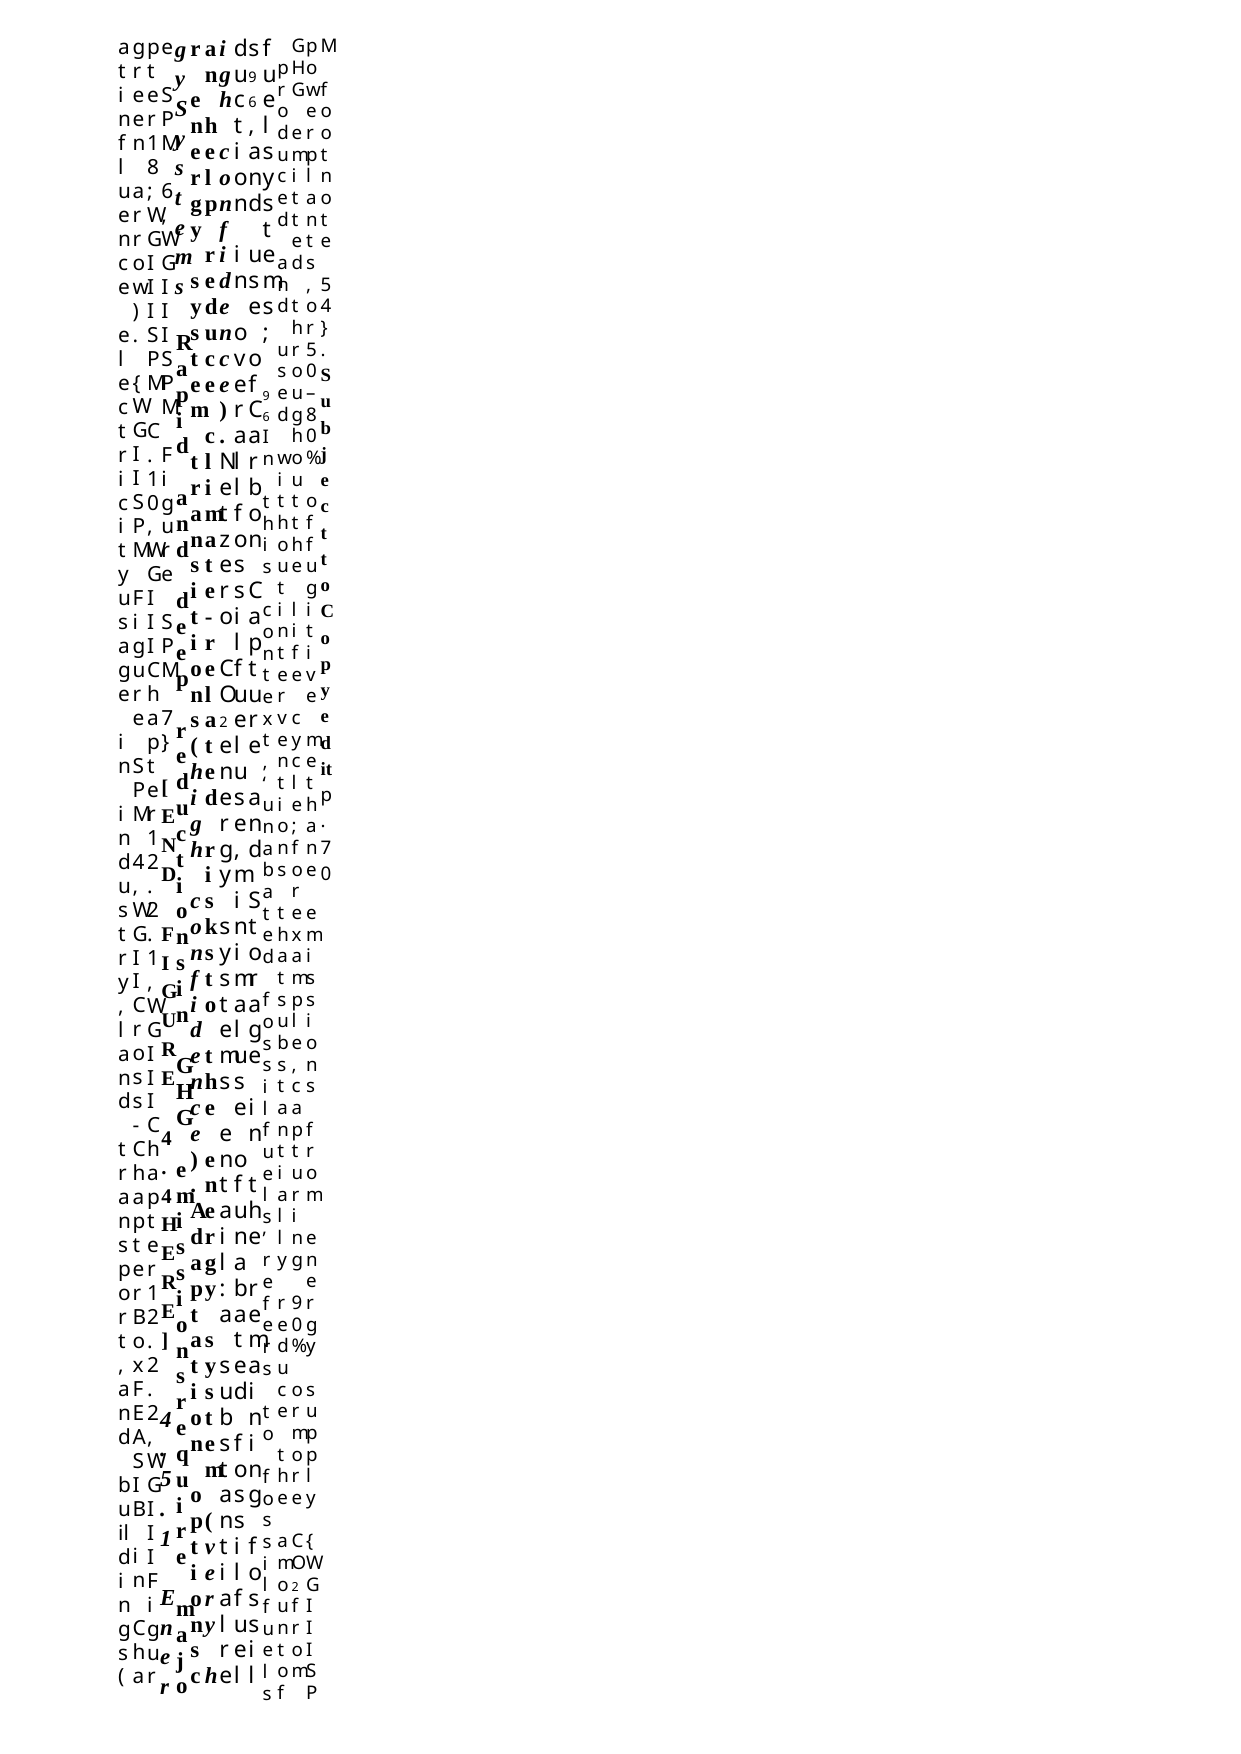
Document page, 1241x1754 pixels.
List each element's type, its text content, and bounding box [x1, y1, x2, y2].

text 4.5.1 Energy Systems [160, 1604, 173, 1699]
text 4.5.1 Energy Systems [174, 36, 187, 299]
text 4.5.1 Energy Systems [160, 1406, 173, 1604]
